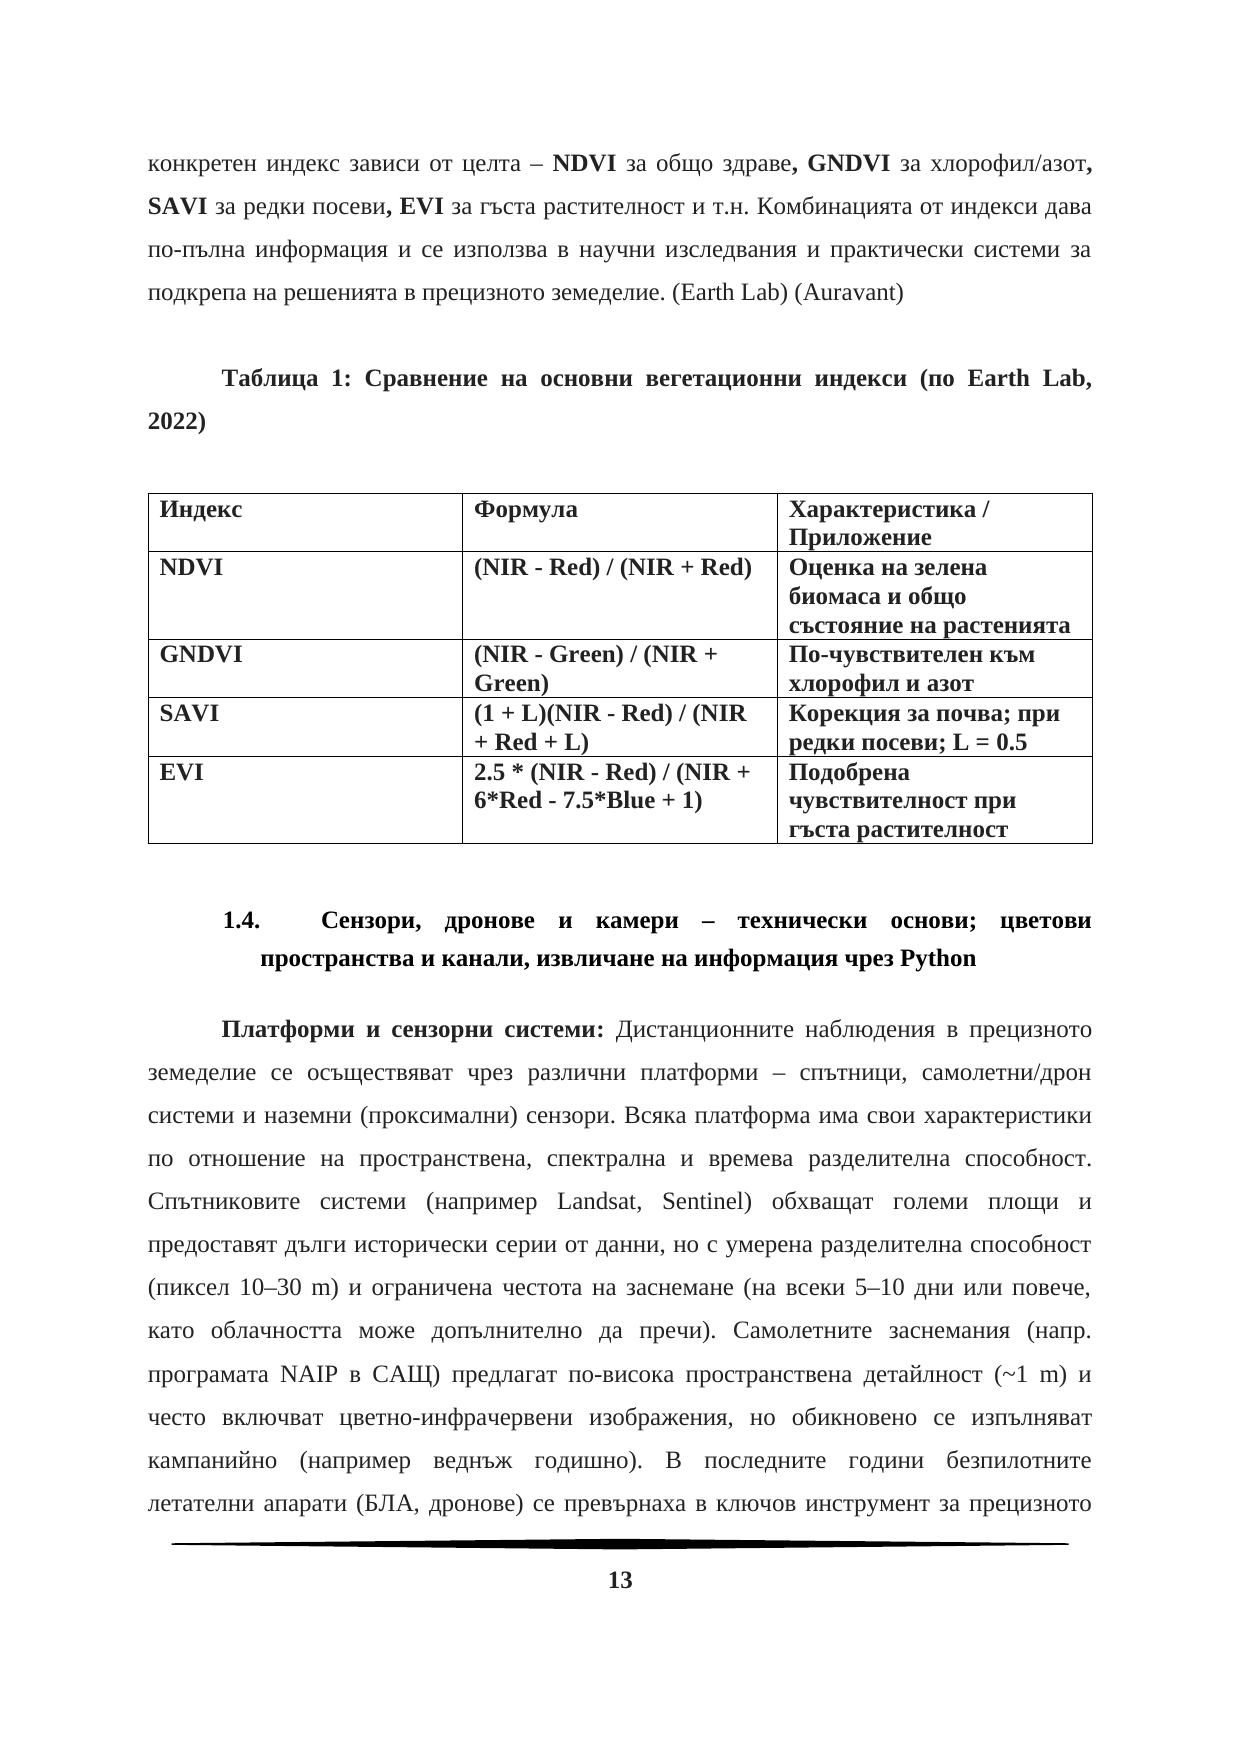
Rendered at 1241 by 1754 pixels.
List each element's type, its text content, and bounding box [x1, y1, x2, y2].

table_cell 2.5 * (NIR - Red) / (NIR + 6*Red - 7.5*Blue + 1) [463, 757, 777, 843]
table_cell Оценка на зелена биомаса и общо състояние на растенията [778, 552, 1092, 638]
subtitle Сензори, дронове и камери – технически основи; цветови пространства и канали, извличане на информация чрез Python [223, 906, 1093, 972]
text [148, 148, 1093, 306]
table_cell (NIR - Red) / (NIR + Red) [463, 552, 777, 638]
table_cell По-чувствителен към хлорофил и азот [778, 640, 1092, 697]
table_header Индекс [149, 494, 462, 551]
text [148, 1014, 1093, 1517]
table_cell GNDVI [149, 640, 462, 697]
table_cell Подобрена чувствителност при гъста растителност [778, 757, 1092, 843]
table_header Характеристика / Приложение [778, 494, 1092, 551]
table_cell (NIR - Green) / (NIR + Green) [463, 640, 777, 697]
table_cell Корекция за почва; при редки посеви; L = 0.5 [778, 698, 1092, 756]
table_cell SAVI [149, 698, 462, 756]
table_header Формула [463, 494, 777, 551]
table_cell EVI [149, 757, 462, 843]
table_cell NDVI [149, 552, 462, 638]
table_cell (1 + L)(NIR - Red) / (NIR + Red + L) [463, 698, 777, 756]
text Таблица 1: Сравнение на основни вегетационни индекси (по Earth Lab, 2022) [148, 363, 1093, 435]
